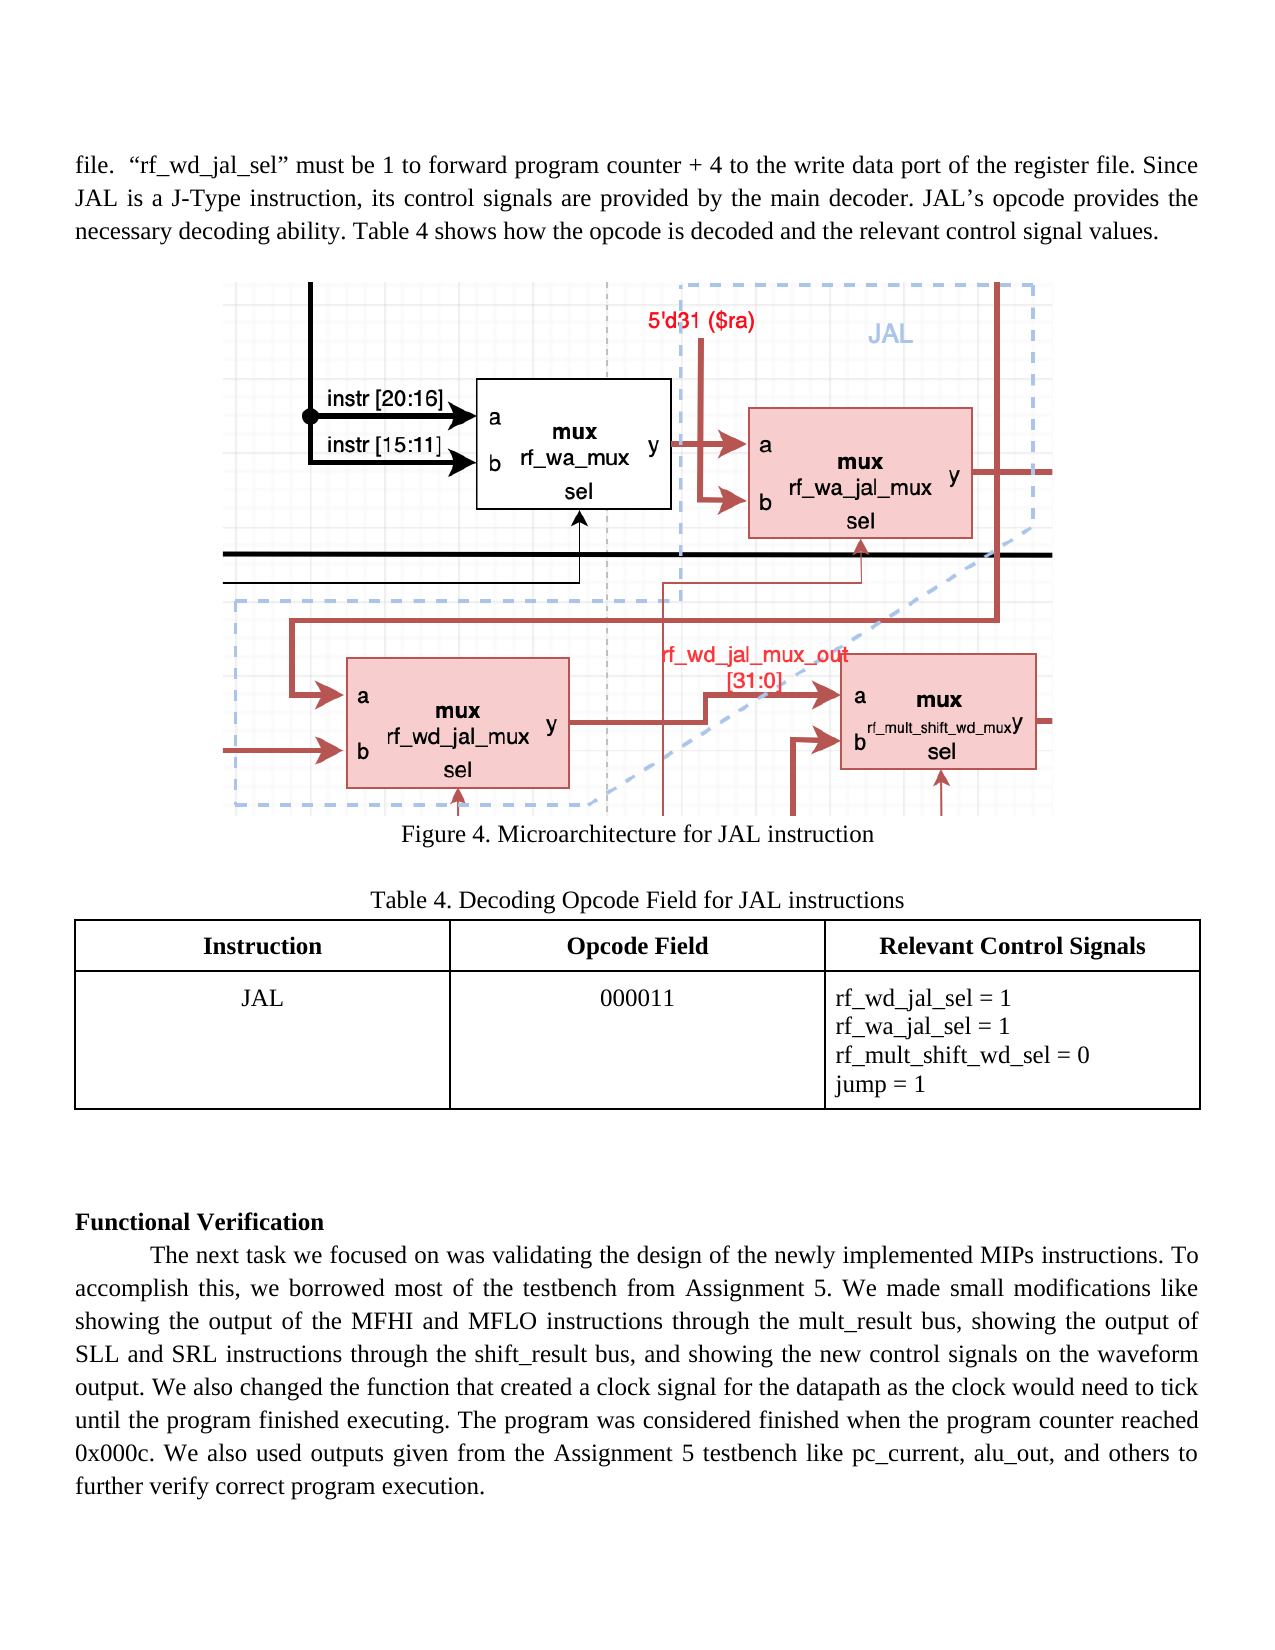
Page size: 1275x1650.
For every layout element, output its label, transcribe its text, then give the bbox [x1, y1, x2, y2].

table_cell JAL [76, 972, 449, 1108]
text Figure 4. Microarchitecture for JAL instruction [75, 819, 1200, 848]
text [75, 150, 1200, 245]
text Functional Verification [75, 1207, 1200, 1236]
picture [222, 282, 1053, 816]
text Table 4. Decoding Opcode Field for JAL instructions [75, 886, 1200, 914]
table_header Opcode Field [451, 921, 824, 970]
text The next task we focused on was validating the design of the newly implemented MIPs instructions. To accomplish this, we borrowed most of the testbench from Assignment 5. We made small modifications like showing the output of the MFHI and MFLO instructions through the mult_result bus, showing the output of SLL and SRL instructions through the shift_result bus, and showing the new control signals on the waveform output. We also changed the function that created a clock signal for the datapath as the clock would need to tick until the program finished executing. The program was considered finished when the program counter reached 0x000c. We also used outputs given from the Assignment 5 testbench like pc_current, alu_out, and others to further verify correct program execution. [75, 1240, 1200, 1500]
table_cell 000011 [451, 972, 824, 1108]
table_header Instruction [76, 921, 449, 970]
table_header Relevant Control Signals [826, 921, 1199, 970]
table_cell rf_wd_jal_sel = 1 rf_wa_jal_sel = 1 rf_mult_shift_wd_sel = 0 jump = 1 [826, 972, 1199, 1108]
